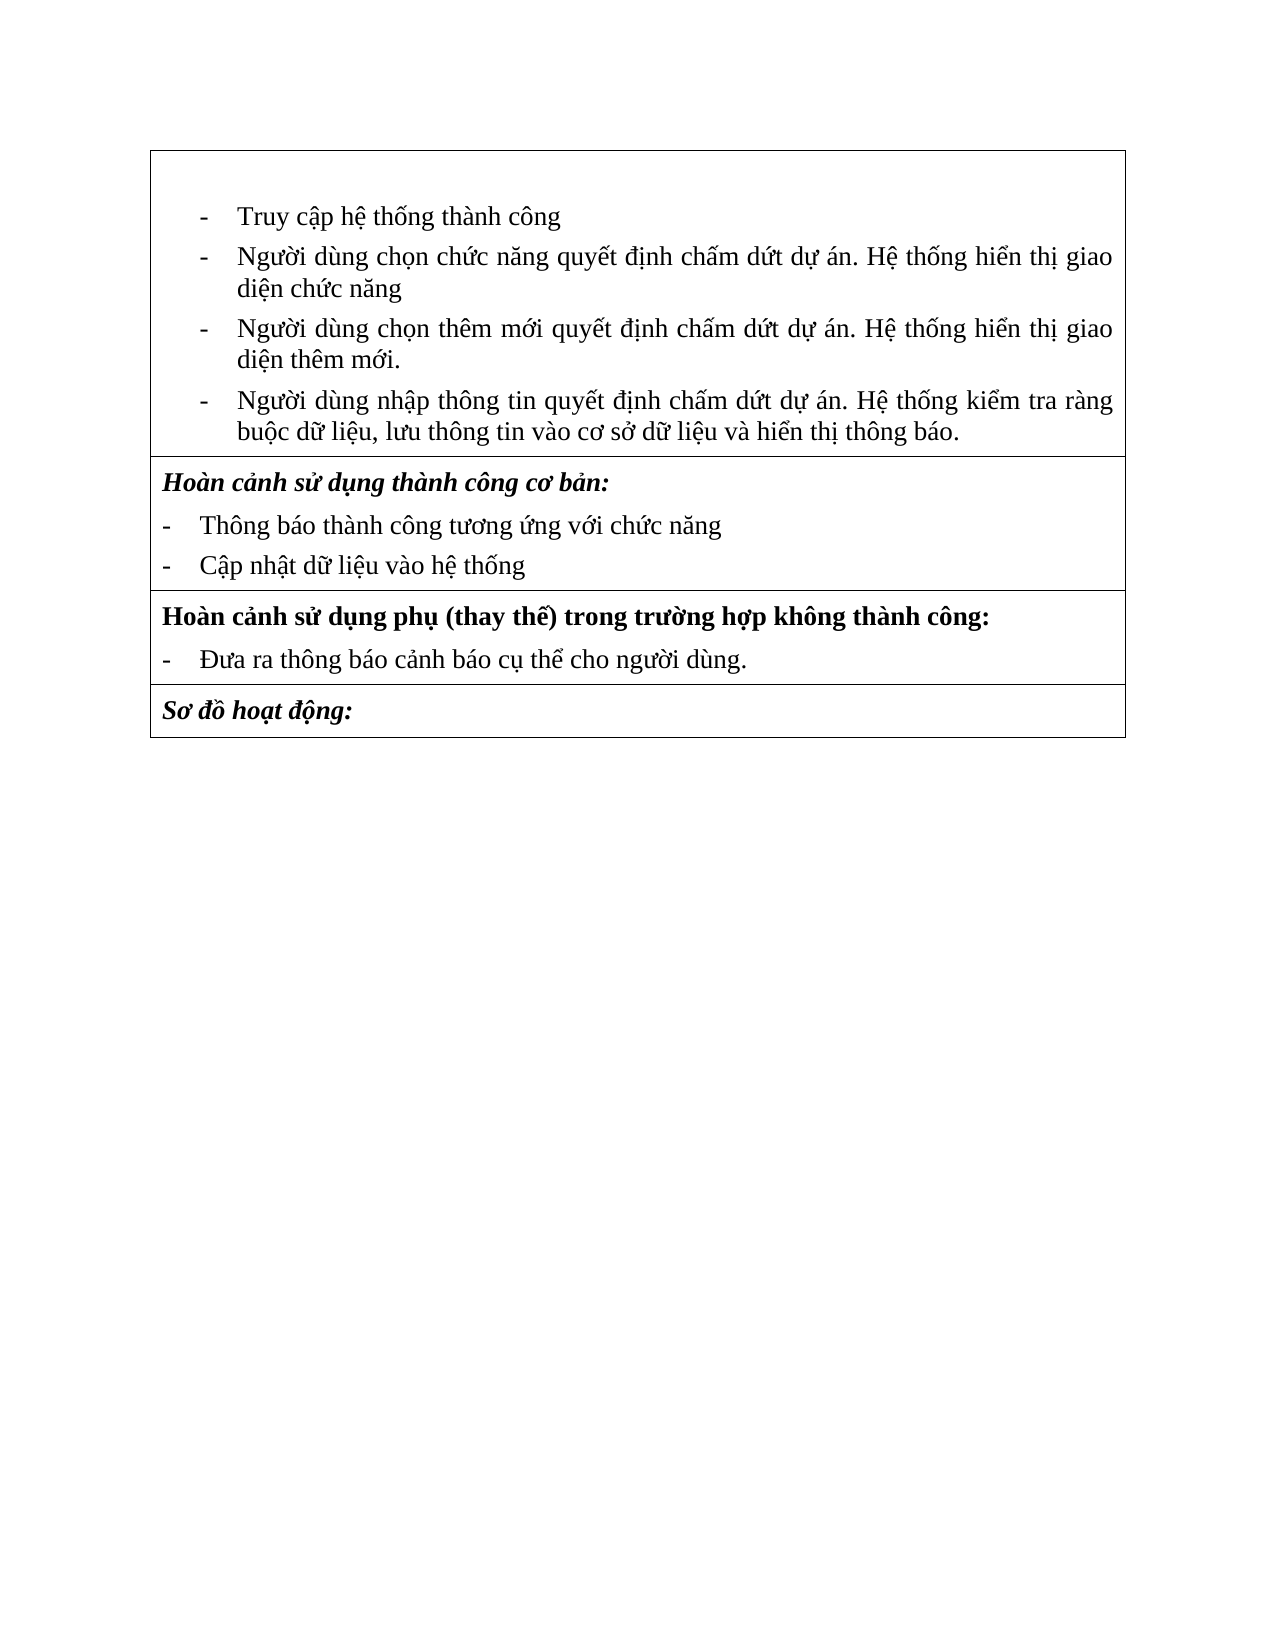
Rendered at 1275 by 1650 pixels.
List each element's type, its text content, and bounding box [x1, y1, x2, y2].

table_cell Sơ đồ hoạt động: [151, 685, 1125, 737]
table_cell Hoàn cảnh sử dụng thành công cơ bản: Thông báo thành công tương ứng với chức năng Cập nhật dữ liệu vào hệ thống [151, 457, 1125, 590]
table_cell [151, 151, 1125, 456]
table_cell Hoàn cảnh sử dụng phụ (thay thế) trong trường hợp không thành công: Đưa ra thông báo cảnh báo cụ thể cho người dùng. [151, 591, 1125, 684]
